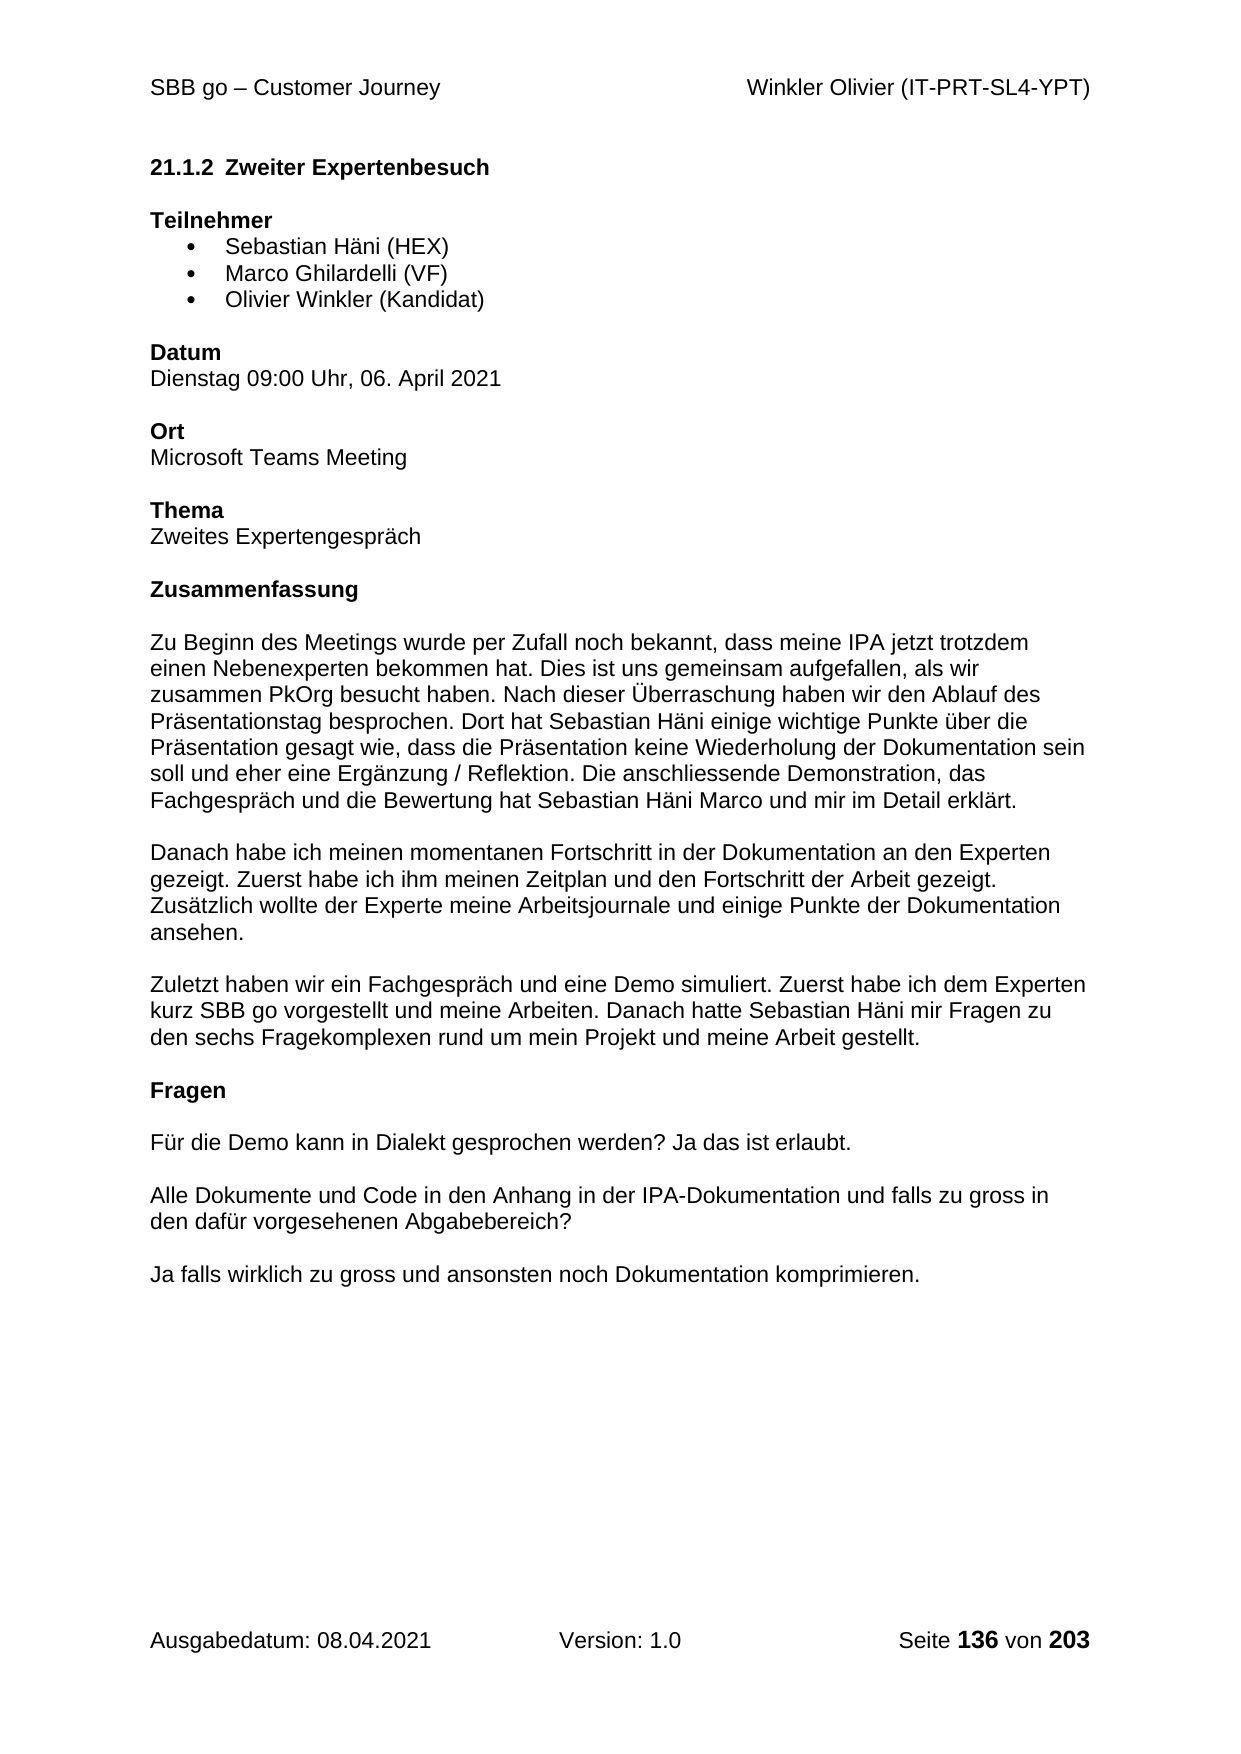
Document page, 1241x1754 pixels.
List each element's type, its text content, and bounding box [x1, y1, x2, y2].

text Microsoft Teams Meeting [150, 444, 1090, 470]
text Fragen [150, 1077, 1090, 1103]
text Datum [150, 339, 1090, 365]
text Danach habe ich meinen momentanen Fortschritt in der Dokumentation an den Experten gezeigt. Zuerst habe ich ihm meinen Zeitplan und den Fortschritt der Arbeit gezeigt. Zusätzlich wollte der Experte meine Arbeitsjournale und einige Punkte der Dokumentation ansehen. [150, 839, 1090, 945]
list Marco Ghilardelli (VF) [187, 259, 1090, 286]
subtitle Zweiter Expertenbesuch [150, 154, 1090, 181]
text Zuletzt haben wir ein Fachgespräch und eine Demo simuliert. Zuerst habe ich dem Experten kurz SBB go vorgestellt und meine Arbeiten. Danach hatte Sebastian Häni mir Fragen zu den sechs Fragekomplexen rund um mein Projekt und meine Arbeit gestellt. [150, 971, 1090, 1050]
text Dienstag 09:00 Uhr, 06. April 2021 [150, 365, 1090, 391]
text Für die Demo kann in Dialekt gesprochen werden? Ja das ist erlaubt. [150, 1129, 1090, 1156]
text Alle Dokumente und Code in den Anhang in der IPA-Dokumentation und falls zu gross in den dafür vorgesehenen Abgabebereich? [150, 1182, 1090, 1235]
list Olivier Winkler (Kandidat) [187, 286, 1090, 312]
text Thema [150, 497, 1090, 523]
text Zusammenfassung [150, 576, 1090, 602]
list Sebastian Häni (HEX) [187, 233, 1090, 259]
text Ja falls wirklich zu gross und ansonsten noch Dokumentation komprimieren. [150, 1261, 1090, 1287]
text Ort [150, 418, 1090, 444]
text Zu Beginn des Meetings wurde per Zufall noch bekannt, dass meine IPA jetzt trotzdem einen Nebenexperten bekommen hat. Dies ist uns gemeinsam aufgefallen, als wir zusammen PkOrg besucht haben. Nach dieser Überraschung haben wir den Ablauf des Präsentationstag besprochen. Dort hat Sebastian Häni einige wichtige Punkte über die Präsentation gesagt wie, dass die Präsentation keine Wiederholung der Dokumentation sein soll und eher eine Ergänzung / Reflektion. Die anschliessende Demonstration, das Fachgespräch und die Bewertung hat Sebastian Häni Marco und mir im Detail erklärt. [150, 628, 1090, 813]
text Zweites Expertengespräch [150, 523, 1090, 549]
text Teilnehmer [150, 207, 1090, 233]
